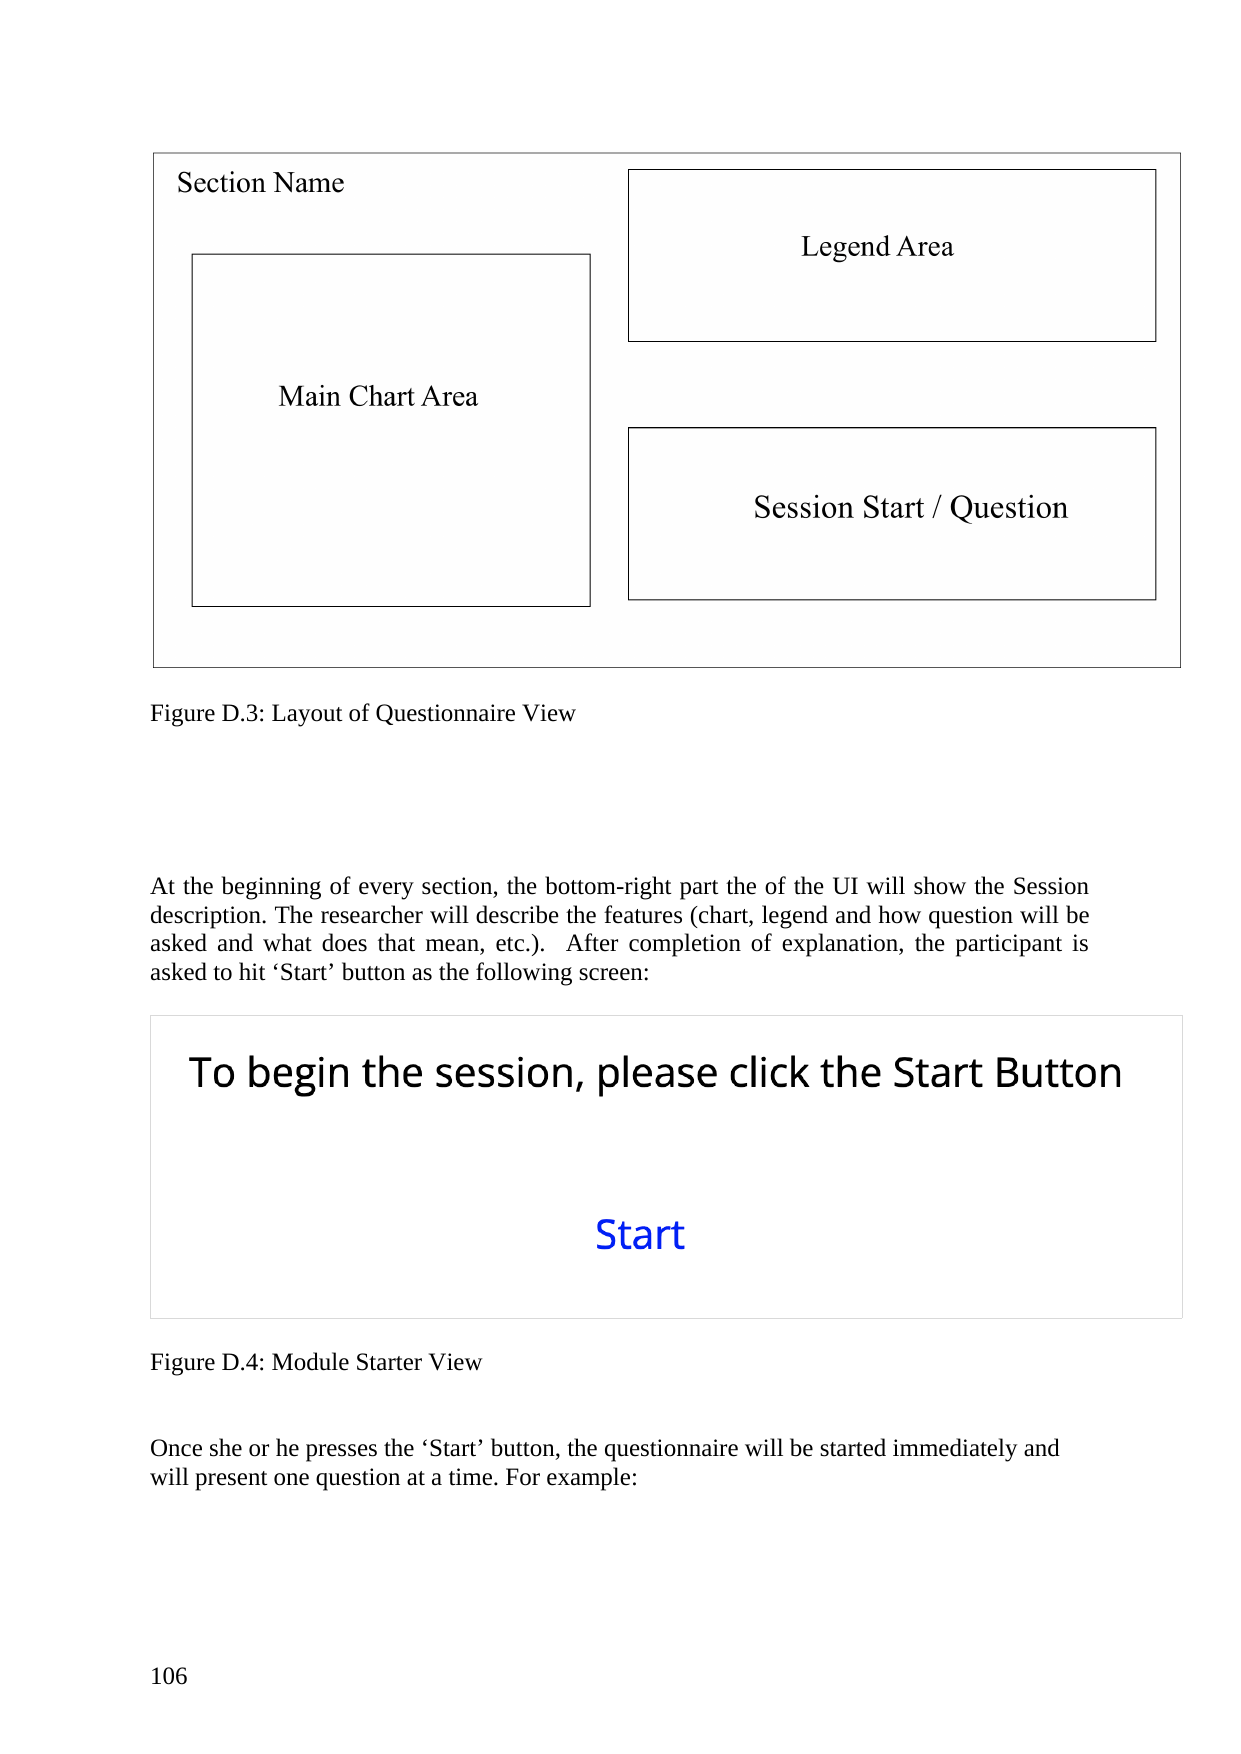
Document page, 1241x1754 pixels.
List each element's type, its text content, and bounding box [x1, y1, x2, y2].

text Figure D.4: Module Starter View [150, 1319, 1090, 1376]
picture [150, 150, 1183, 670]
text At the beginning of every section, the bottom-right part the of the UI will show the Session description. The researcher will describe the features (chart, legend and how question will be asked and what does that mean, etc.). After completion of explanation, the participant is asked to hit ‘Start’ button as the following screen: [150, 871, 1090, 986]
text Figure D.3: Layout of Questionnaire View [150, 670, 1090, 727]
picture [151, 1016, 1182, 1318]
text Once she or he presses the ‘Start’ button, the questionnaire will be started immediately and will present one question at a time. For example: [150, 1433, 1090, 1491]
